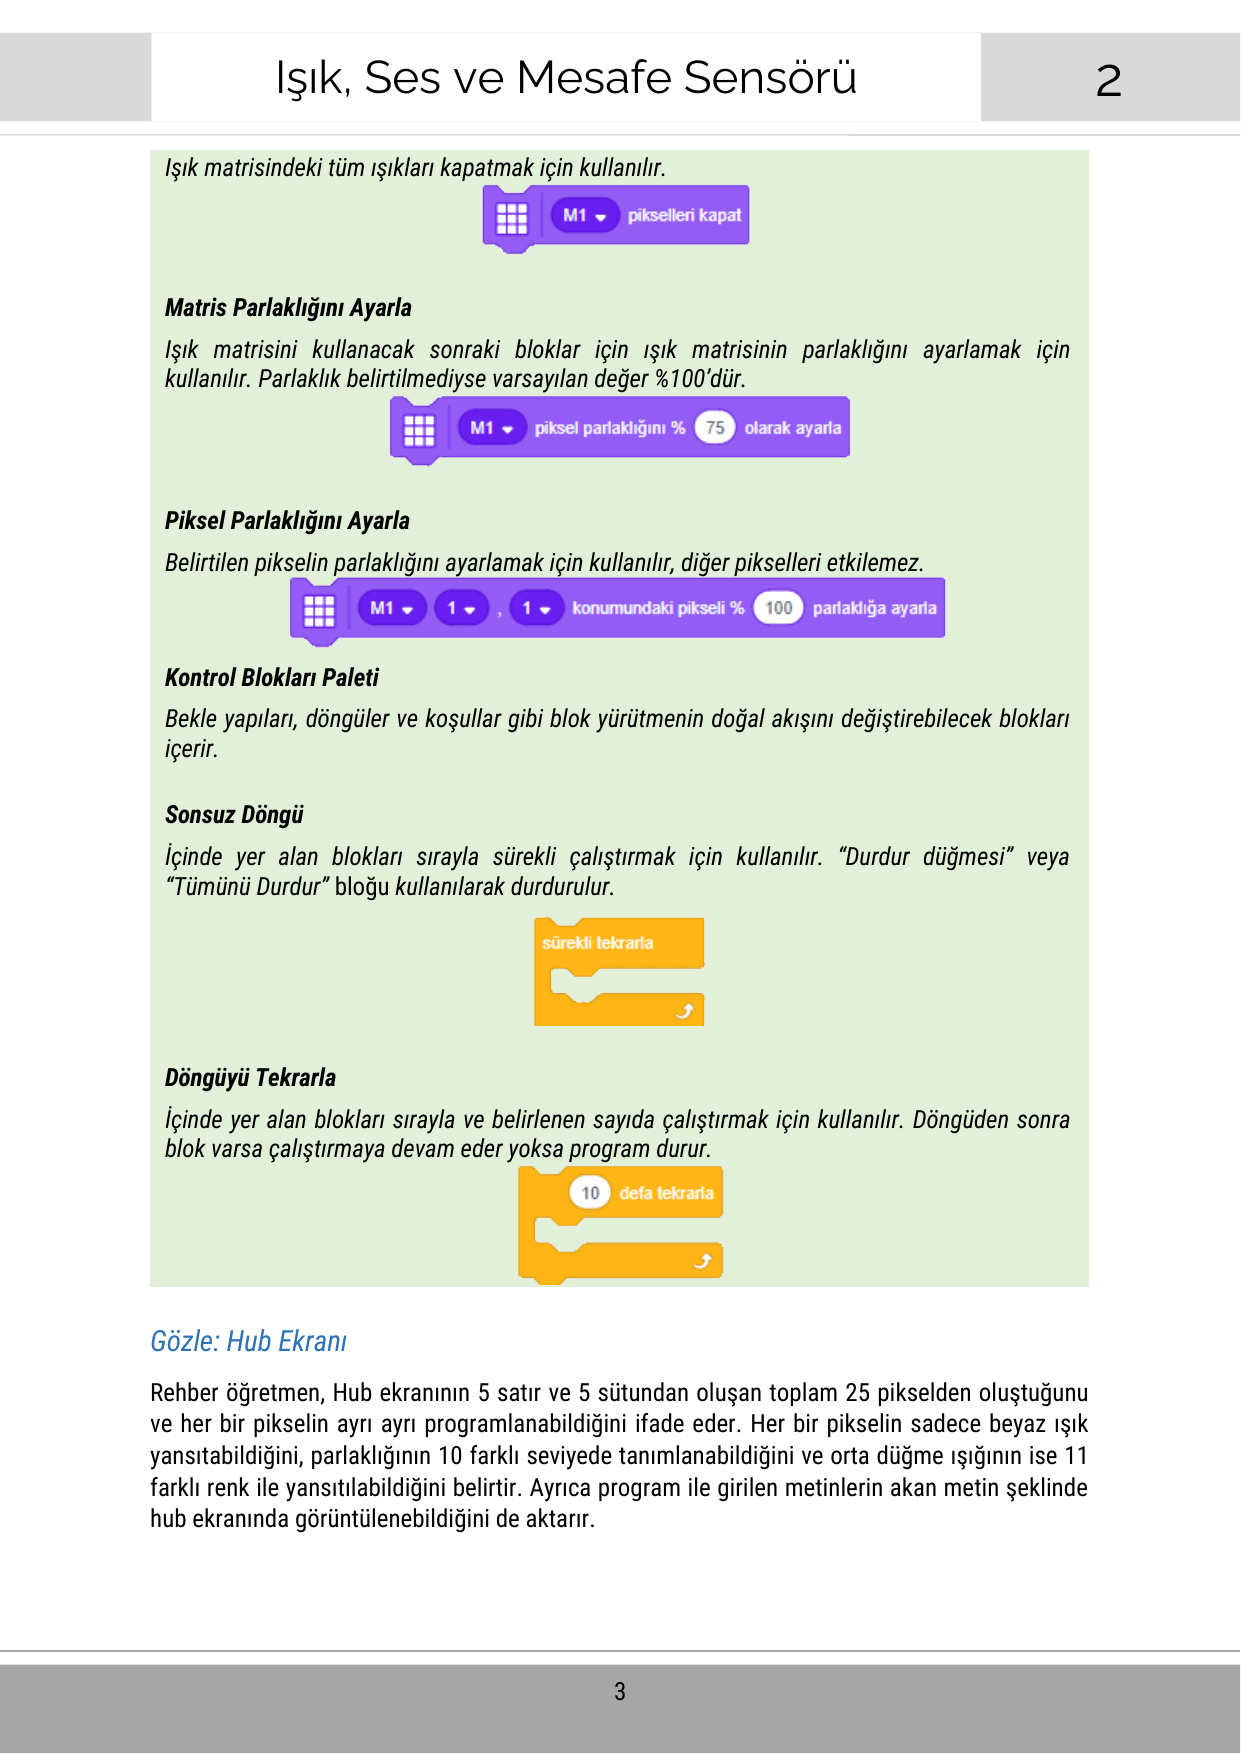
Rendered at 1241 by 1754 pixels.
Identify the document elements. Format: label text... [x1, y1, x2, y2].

picture [287, 577, 952, 651]
text Rehber öğretmen, Hub ekranının 5 satır ve 5 sütundan oluşan toplam 25 pikselden oluştuğunu ve her bir pikselin ayrı ayrı programlanabildiğini ifade eder. Her bir pikselin sadece beyaz ışık yansıtabildiğini, parlaklığının 10 farklı seviyede tanımlanabildiğini ve orta düğme ışığının ise 11 farklı renk ile yansıtılabildiğini belirtir. Ayrıca program ile girilen metinlerin akan metin şeklinde hub ekranında görüntülenebildiğini de aktarır. [150, 1378, 1090, 1534]
picture [512, 1163, 727, 1285]
picture [387, 393, 852, 469]
picture [478, 182, 761, 256]
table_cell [150, 150, 1089, 1287]
picture [528, 913, 711, 1026]
subtitle Gözle: Hub Ekranı [150, 1324, 1090, 1359]
